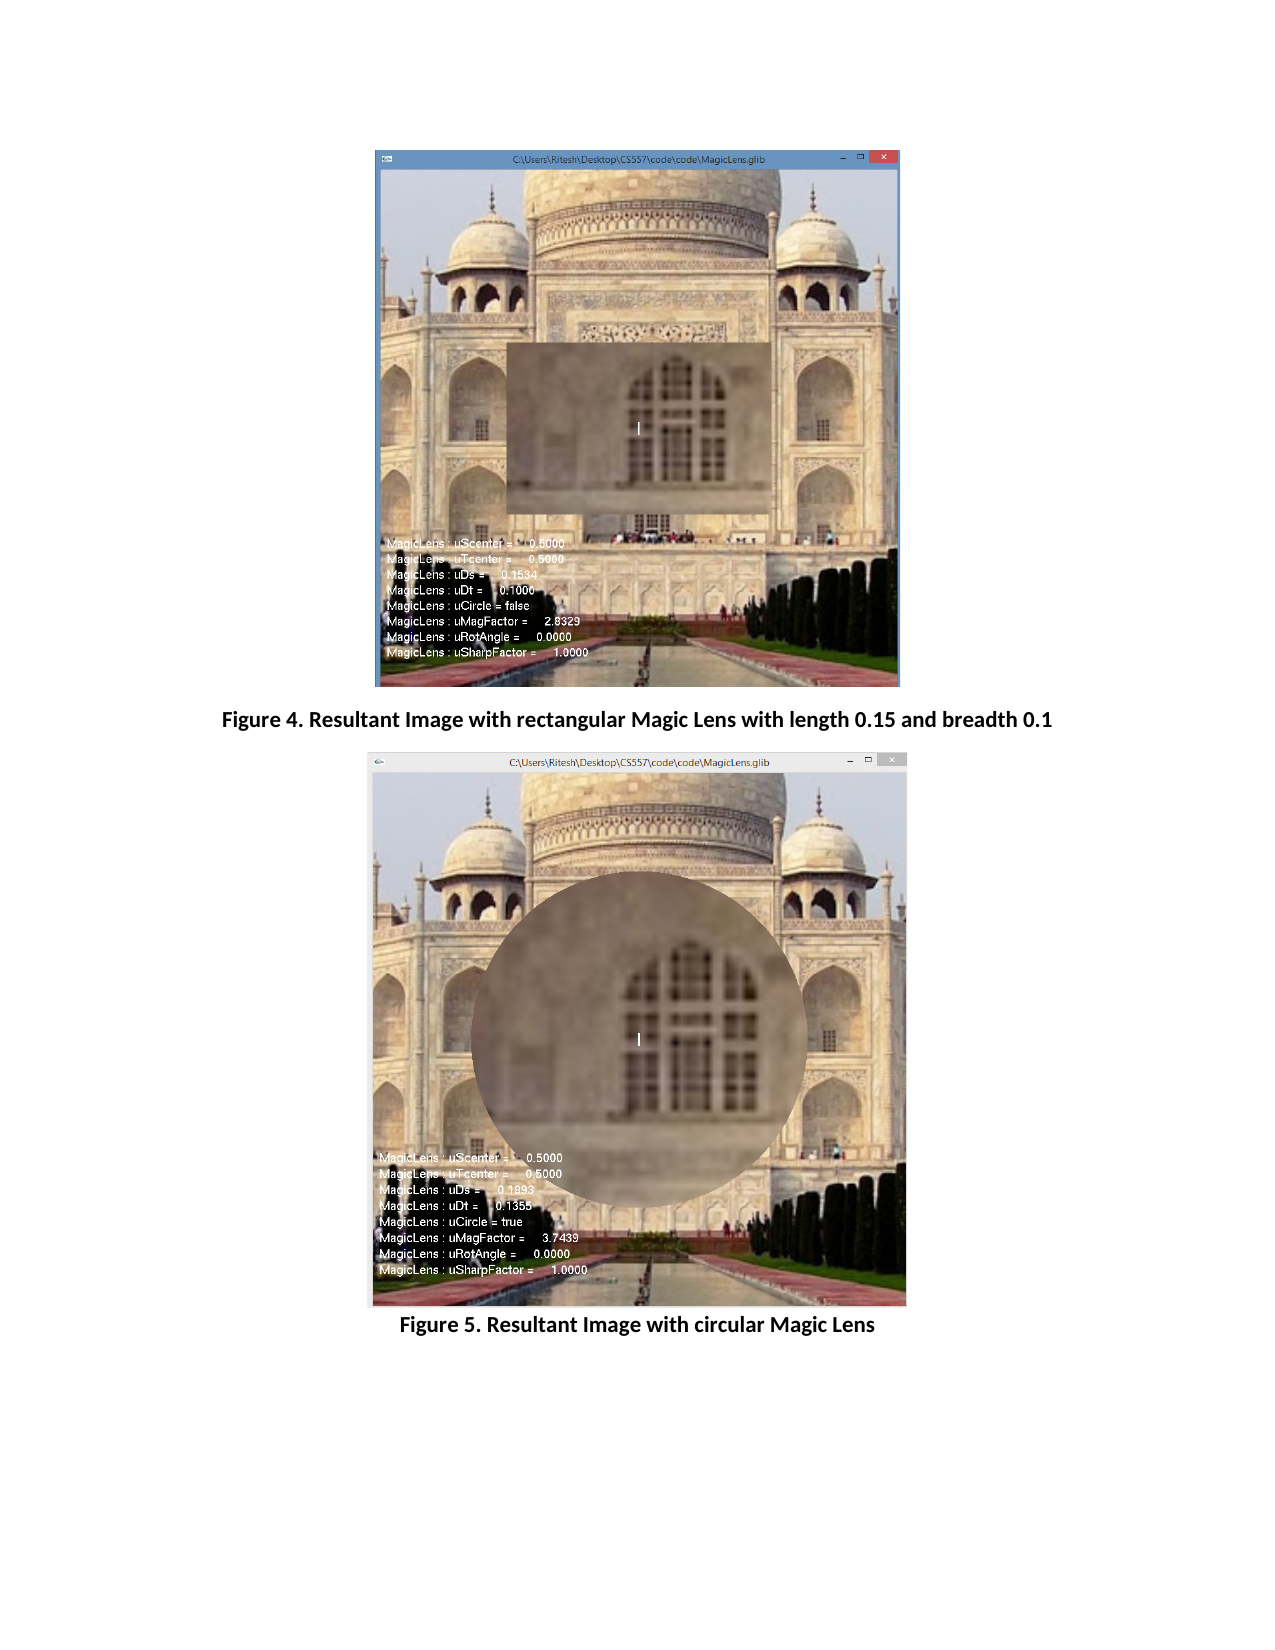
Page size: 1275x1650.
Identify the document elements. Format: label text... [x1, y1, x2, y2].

text Figure 5. Resultant Image with circular Magic Lens [150, 1310, 1125, 1338]
picture [375, 150, 901, 687]
text Figure 4. Resultant Image with rectangular Magic Lens with length 0.15 and breadth 0.1 [150, 705, 1125, 733]
picture [367, 752, 908, 1308]
